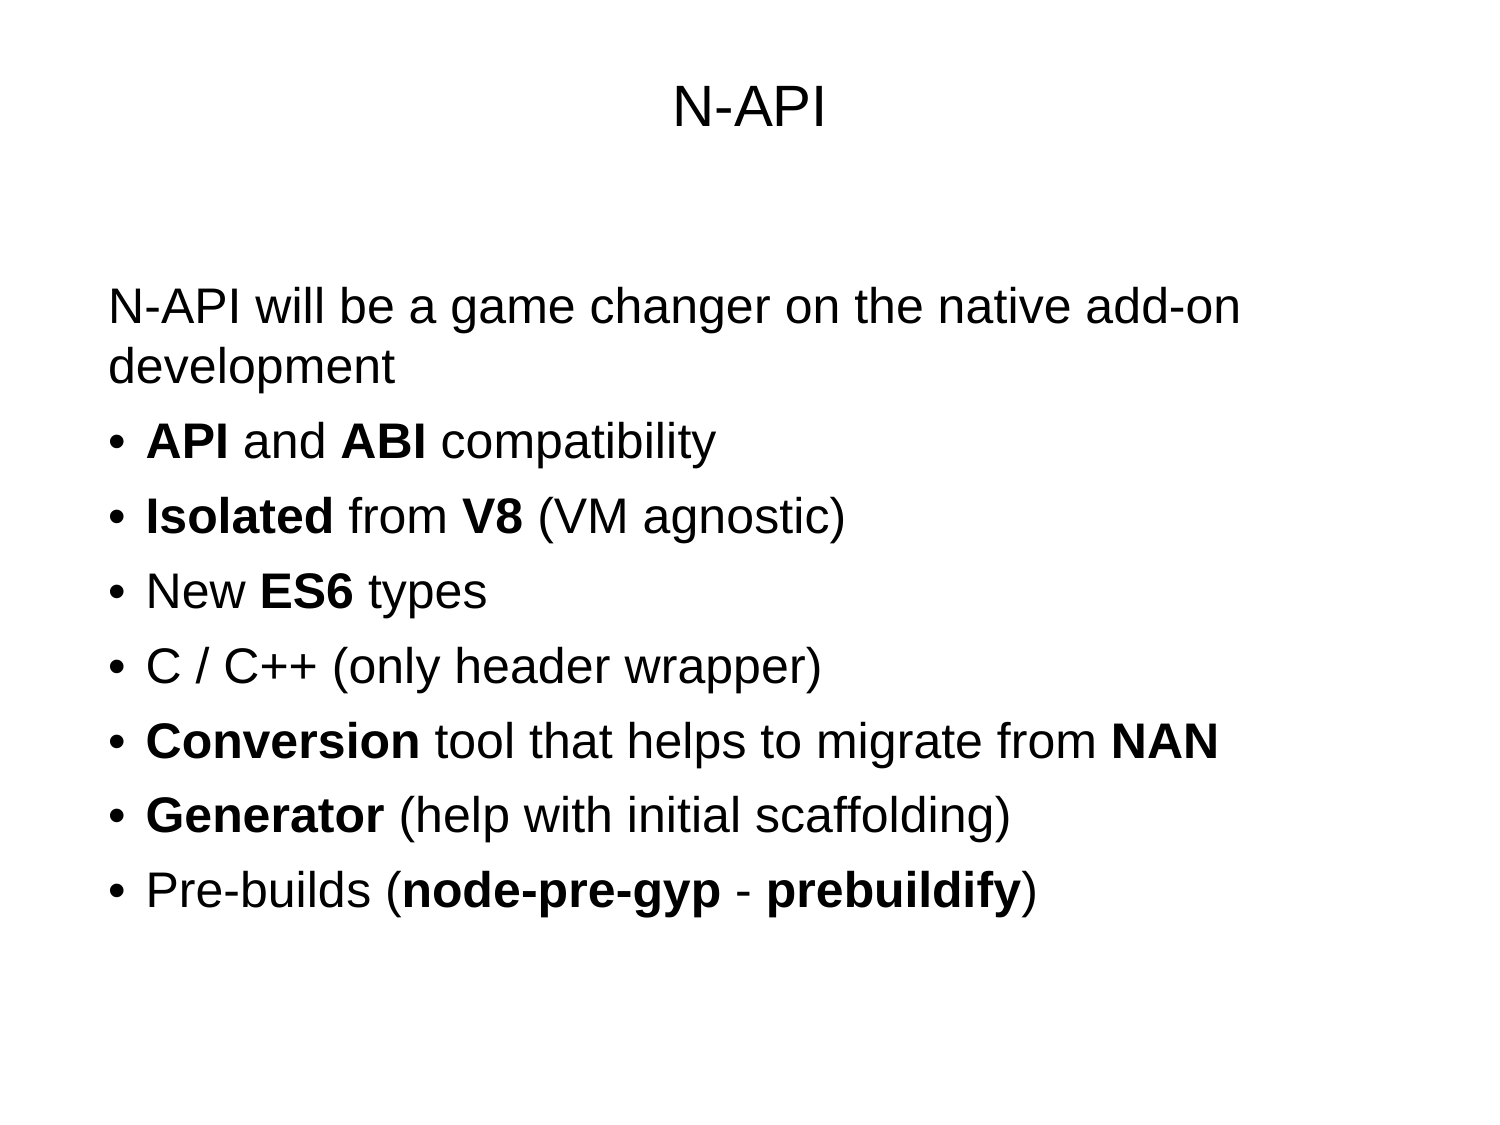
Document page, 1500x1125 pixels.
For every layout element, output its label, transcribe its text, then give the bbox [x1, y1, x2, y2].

text • C / C++ (only header wrapper) [108, 636, 1287, 693]
text development [108, 337, 1287, 394]
text • New ES6 types [108, 561, 1287, 618]
text • Isolated from V8 (VM agnostic) [108, 487, 1287, 544]
text • Generator (help with initial scaffolding) [108, 786, 1287, 843]
text • API and ABI compatibility [108, 412, 1287, 469]
text • Pre-builds (node-pre-gyp - prebuildify) [108, 861, 1287, 918]
text • Conversion tool that helps to migrate from NAN [108, 711, 1287, 768]
text N-API will be a game changer on the native add-on [108, 277, 1287, 334]
